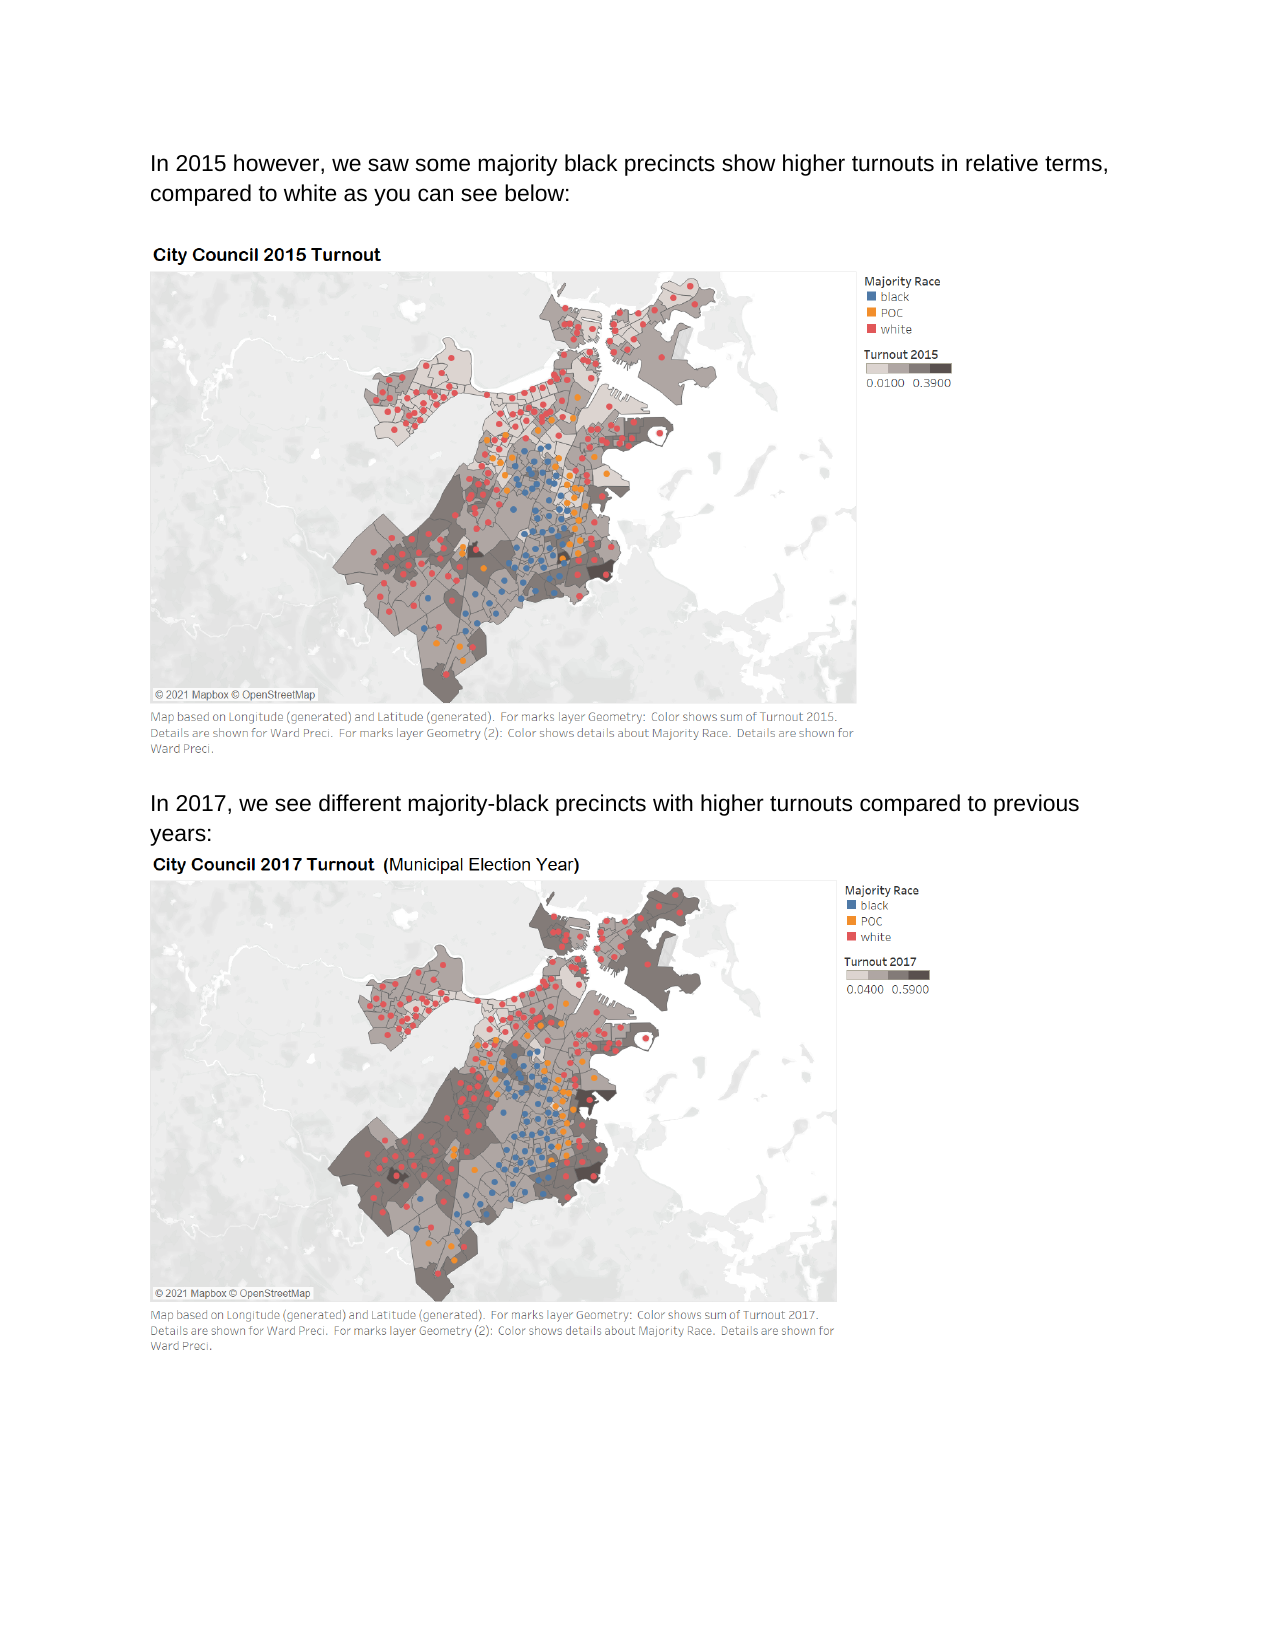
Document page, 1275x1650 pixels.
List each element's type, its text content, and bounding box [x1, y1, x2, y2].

picture [150, 240, 954, 757]
text In 2015 however, we saw some majority black precincts show higher turnouts in relative terms, compared to white as you can see below: [150, 150, 1125, 207]
text In 2017, we see different majority-black precincts with higher turnouts compared to previous years: [150, 790, 1125, 847]
picture [150, 850, 932, 1354]
